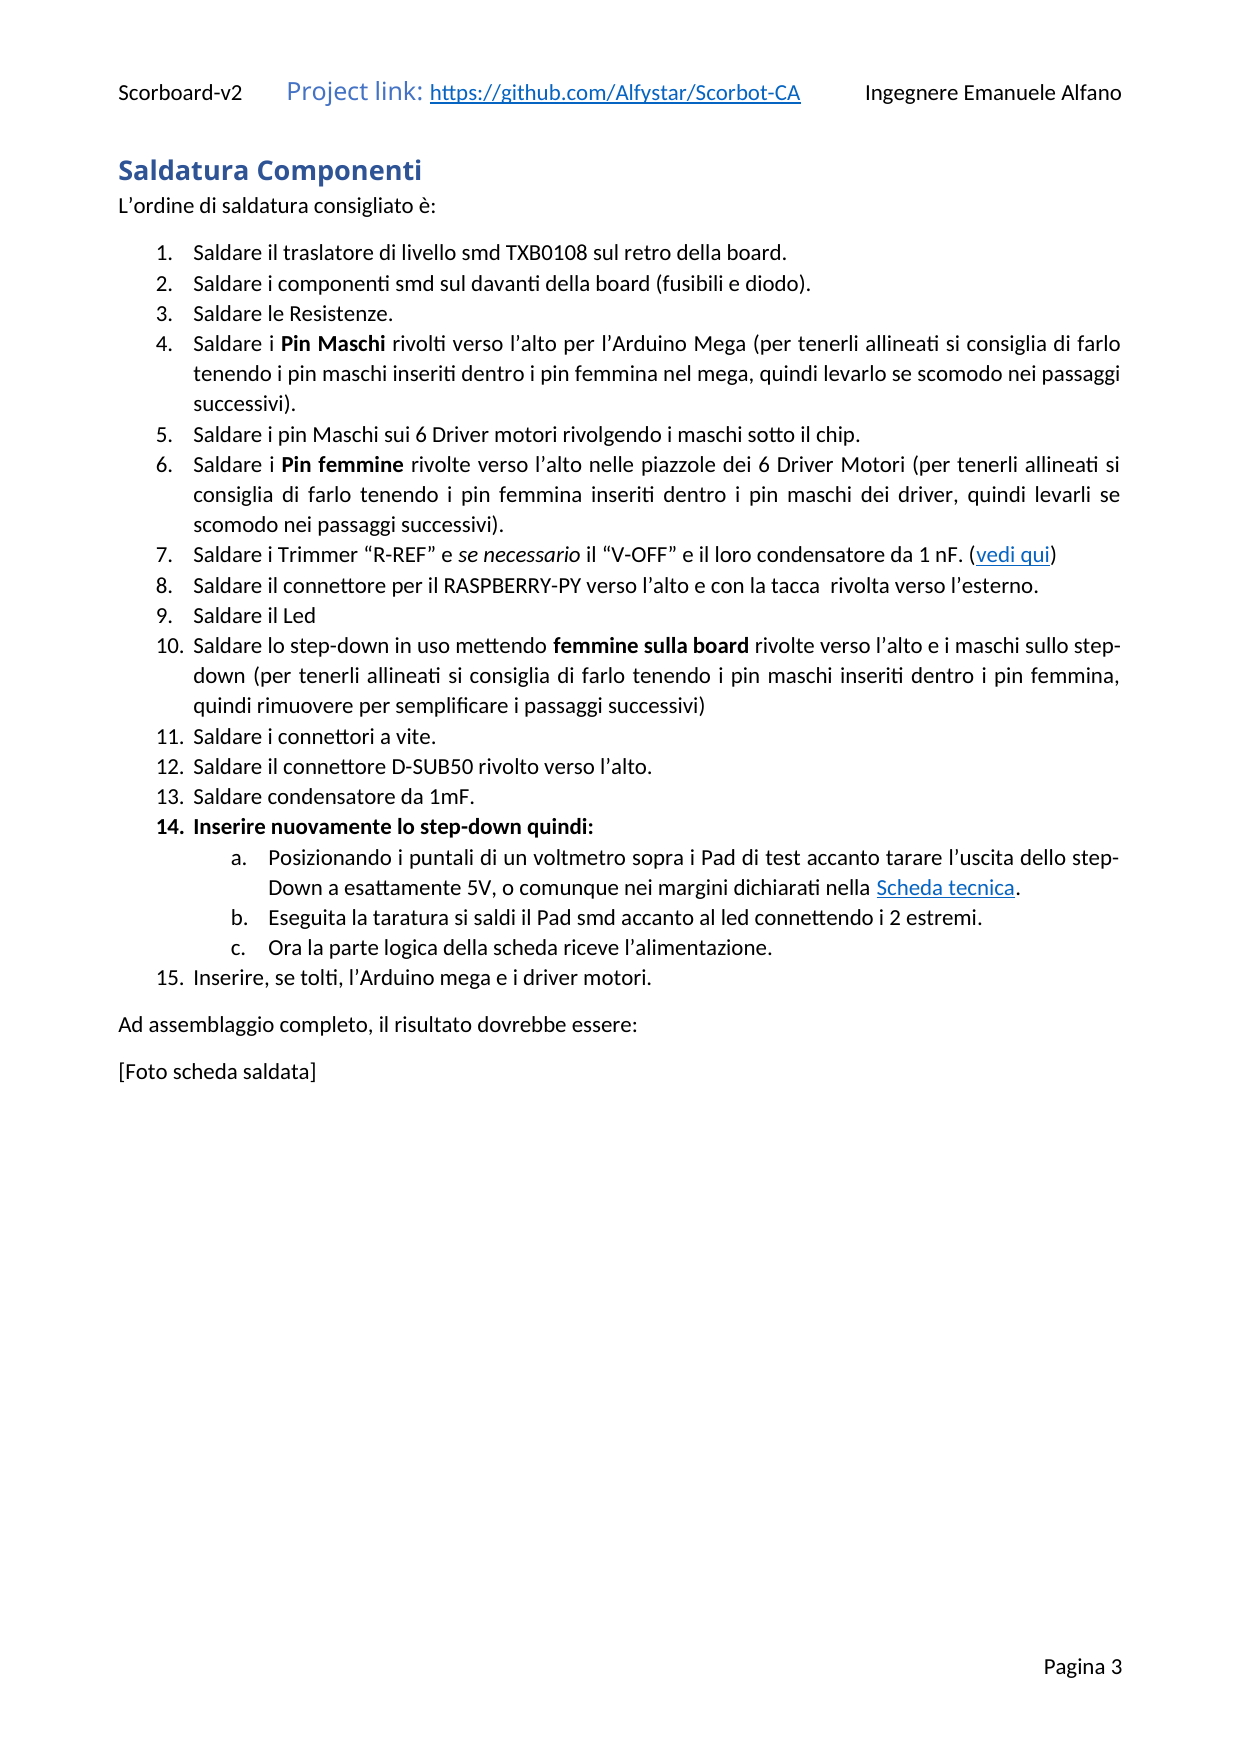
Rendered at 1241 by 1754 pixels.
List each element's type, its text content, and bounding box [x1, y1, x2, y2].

list Saldare i Pin femmine rivolte verso l’alto nelle piazzole dei 6 Driver Motori (per tenerli allineati si consiglia di farlo tenendo i pin femmina inseriti dentro i pin maschi dei driver, quindi levarli se scomodo nei passaggi successivi). [156, 450, 1122, 538]
text L’ordine di saldatura consigliato è: [118, 192, 1122, 219]
text Ad assemblaggio completo, il risultato dovrebbe essere: [118, 1010, 1122, 1038]
list Inserire nuovamente lo step-down quindi: [156, 812, 1122, 840]
list Saldare il traslatore di livello smd TXB0108 sul retro della board. [156, 238, 1122, 266]
list Saldare condensatore da 1mF. [156, 782, 1122, 810]
list Saldare i pin Maschi sui 6 Driver motori rivolgendo i maschi sotto il chip. [156, 420, 1122, 448]
list Saldare il connettore D-SUB50 rivolto verso l’alto. [156, 752, 1122, 780]
list Saldare i connettori a vite. [156, 722, 1122, 750]
list Eseguita la taratura si saldi il Pad smd accanto al led connettendo i 2 estremi. [231, 903, 1122, 931]
text [Foto scheda saldata] [118, 1057, 1122, 1085]
list Saldare il connettore per il RASPBERRY-PY verso l’alto e con la tacca rivolta verso l’esterno. [156, 571, 1122, 599]
list Saldare i Pin Maschi rivolti verso l’alto per l’Arduino Mega (per tenerli allineati si consiglia di farlo tenendo i pin maschi inseriti dentro i pin femmina nel mega, quindi levarlo se scomodo nei passaggi successivi). [156, 329, 1122, 417]
list Posizionando i puntali di un voltmetro sopra i Pad di test accanto tarare l’uscita dello step-Down a esattamente 5V, o comunque nei margini dichiarati nella Scheda tecnica. [231, 843, 1122, 901]
subtitle Saldatura Componenti [118, 152, 1122, 189]
list Inserire, se tolti, l’Arduino mega e i driver motori. [156, 963, 1122, 991]
list Saldare il Led [156, 601, 1122, 629]
list Saldare le Resistenze. [156, 299, 1122, 327]
list Saldare lo step-down in uso mettendo femmine sulla board rivolte verso l’alto e i maschi sullo step-down (per tenerli allineati si consiglia di farlo tenendo i pin maschi inseriti dentro i pin femmina, quindi rimuovere per semplificare i passaggi successivi) [156, 631, 1122, 719]
list Saldare i Trimmer “R-REF” e se necessario il “V-OFF” e il loro condensatore da 1 nF. (vedi qui) [156, 541, 1122, 568]
list Saldare i componenti smd sul davanti della board (fusibili e diodo). [156, 269, 1122, 297]
list Ora la parte logica della scheda riceve l’alimentazione. [231, 933, 1122, 961]
